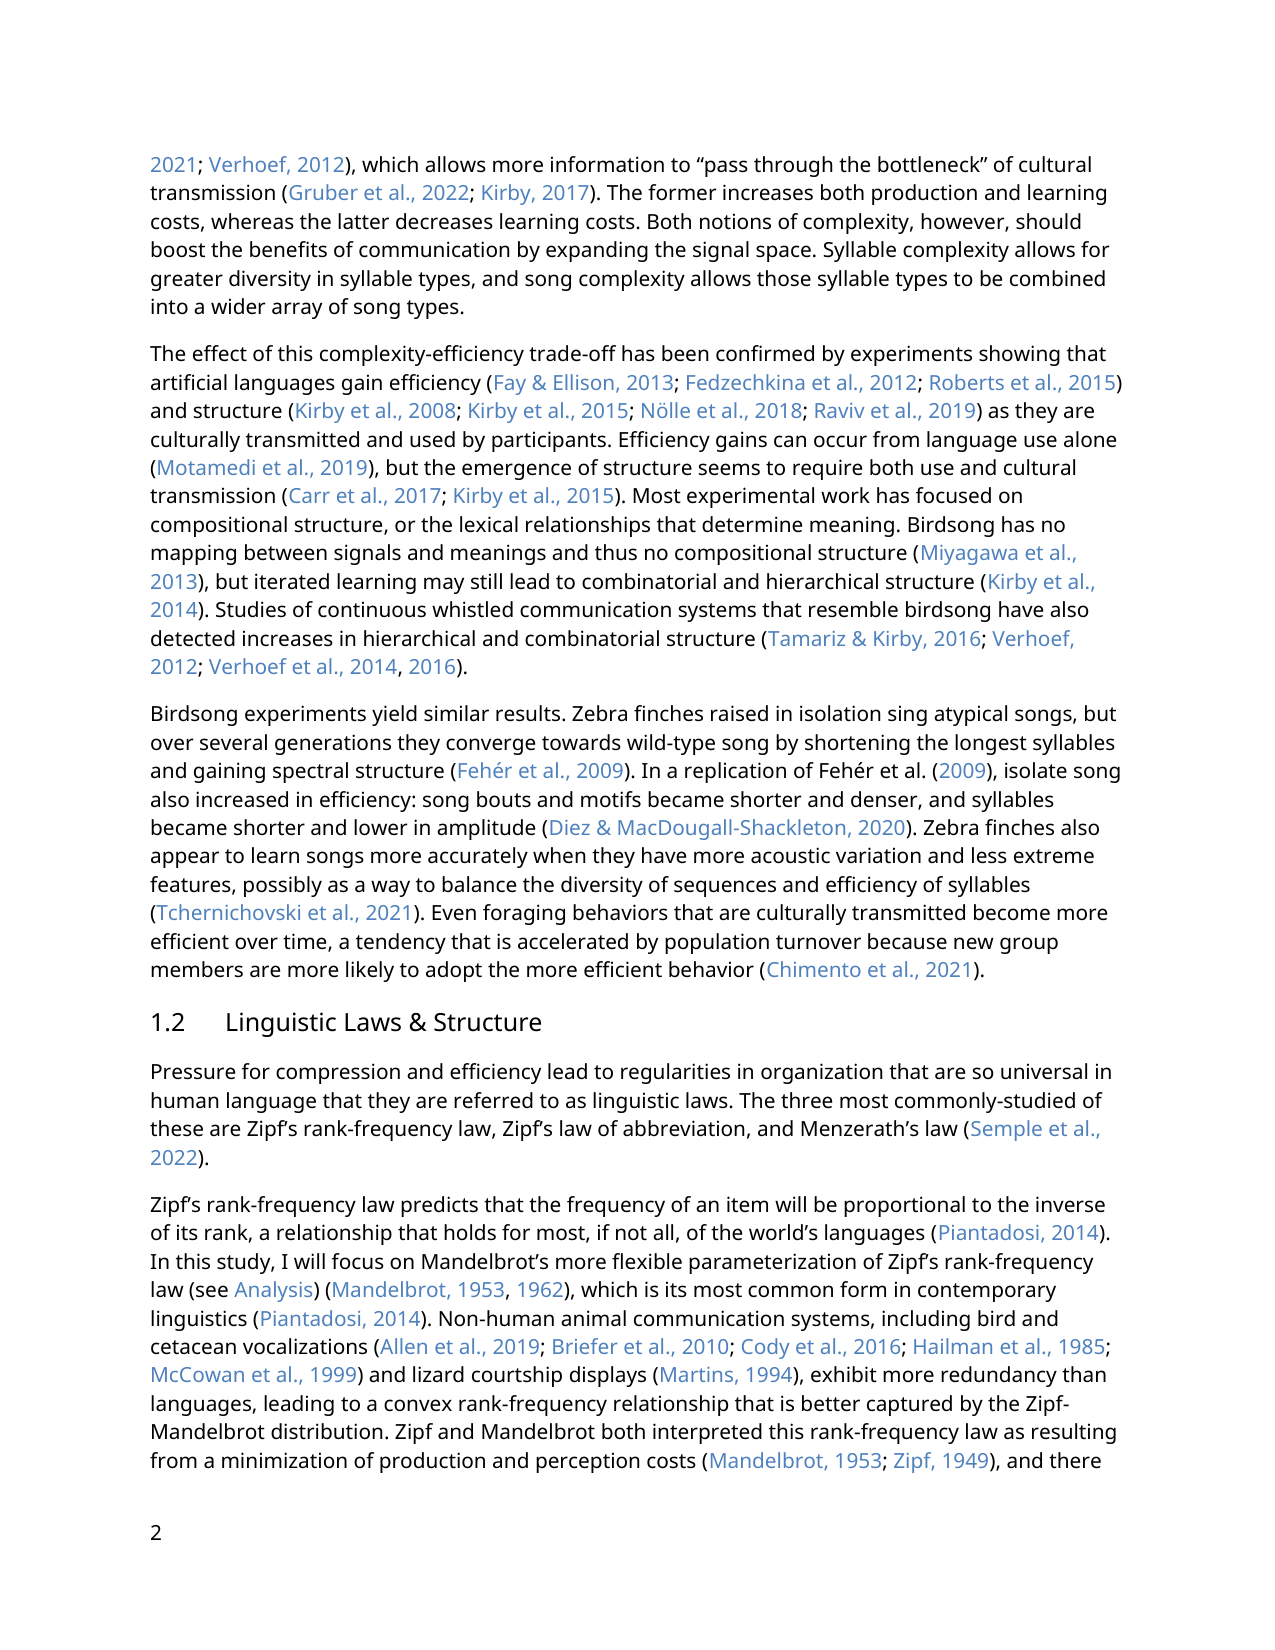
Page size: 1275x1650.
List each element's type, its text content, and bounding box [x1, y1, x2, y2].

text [150, 1190, 1125, 1474]
text Pressure for compression and efficiency lead to regularities in organization that are so universal in human language that they are referred to as linguistic laws. The three most commonly-studied of these are Zipf’s rank-frequency law, Zipf’s law of abbreviation, and Menzerath’s law (Semple et al., 2022). [150, 1057, 1125, 1171]
text The effect of this complexity-efficiency trade-off has been confirmed by experiments showing that artificial languages gain efficiency (Fay & Ellison, 2013; Fedzechkina et al., 2012; Roberts et al., 2015) and structure (Kirby et al., 2008; Kirby et al., 2015; Nölle et al., 2018; Raviv et al., 2019) as they are culturally transmitted and used by participants. Efficiency gains can occur from language use alone (Motamedi et al., 2019), but the emergence of structure seems to require both use and cultural transmission (Carr et al., 2017; Kirby et al., 2015). Most experimental work has focused on compositional structure, or the lexical relationships that determine meaning. Birdsong has no mapping between signals and meanings and thus no compositional structure (Miyagawa et al., 2013), but iterated learning may still lead to combinatorial and hierarchical structure (Kirby et al., 2014). Studies of continuous whistled communication systems that resemble birdsong have also detected increases in hierarchical and combinatorial structure (Tamariz & Kirby, 2016; Verhoef, 2012; Verhoef et al., 2014, 2016). [150, 339, 1125, 681]
subtitle 1.2 Linguistic Laws & Structure [150, 1004, 1125, 1039]
text Birdsong experiments yield similar results. Zebra finches raised in isolation sing atypical songs, but over several generations they converge towards wild-type song by shortening the longest syllables and gaining spectral structure (Fehér et al., 2009). In a replication of Fehér et al. (2009), isolate song also increased in efficiency: song bouts and motifs became shorter and denser, and syllables became shorter and lower in amplitude (Diez & MacDougall-Shackleton, 2020). Zebra finches also appear to learn songs more accurately when they have more acoustic variation and less extreme features, possibly as a way to balance the diversity of sequences and efficiency of syllables (Tchernichovski et al., 2021). Even foraging behaviors that are culturally transmitted become more efficient over time, a tendency that is accelerated by population turnover because new group members are more likely to adopt the more efficient behavior (Chimento et al., 2021). [150, 699, 1125, 984]
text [150, 150, 1125, 321]
